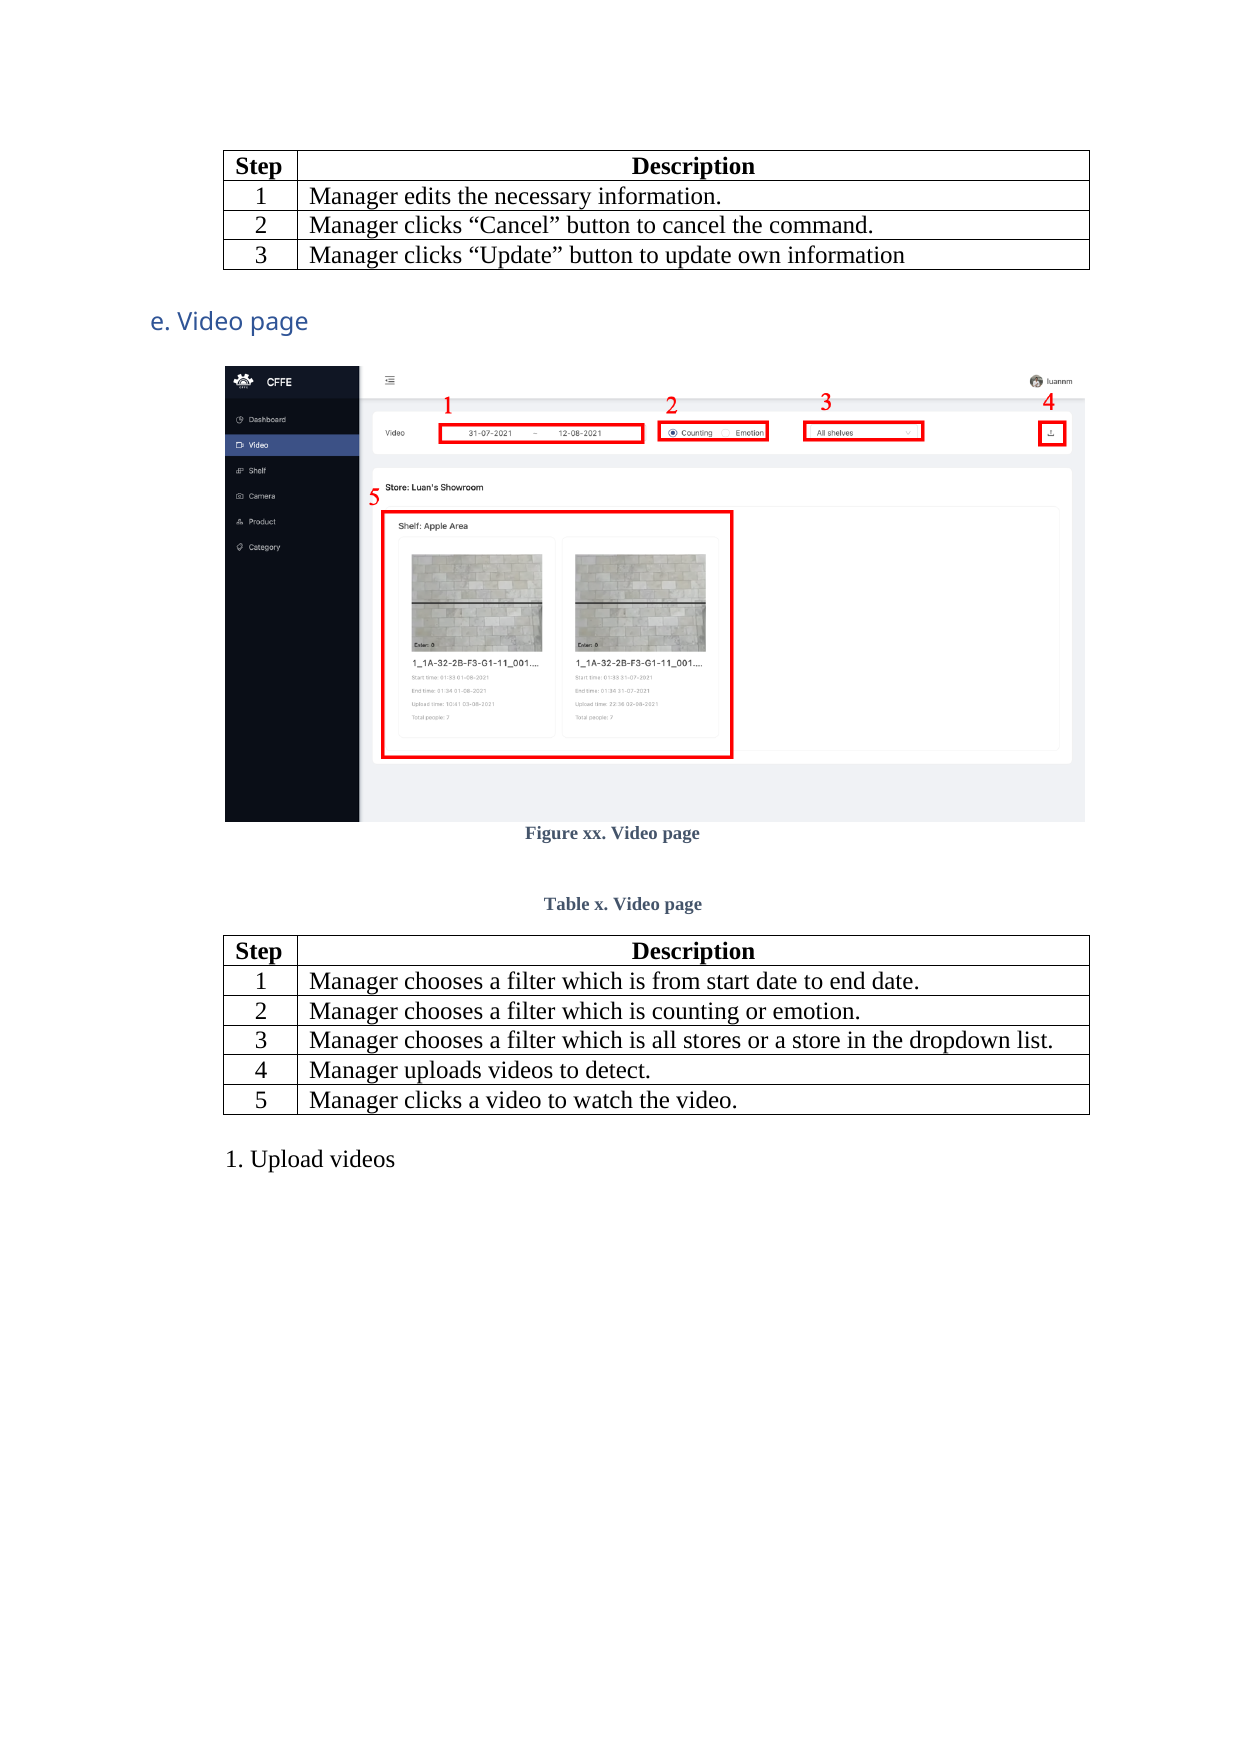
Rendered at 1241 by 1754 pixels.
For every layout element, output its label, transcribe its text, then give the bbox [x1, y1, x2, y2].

table_cell Manager clicks “Cancel” button to cancel the command. [298, 211, 1089, 239]
table_header Step [224, 151, 297, 180]
text Figure xx. Video page [450, 822, 1096, 843]
table_cell Manager clicks “Update” button to update own information [298, 240, 1089, 269]
table_header Description [298, 151, 1089, 180]
subtitle e. Video page [150, 303, 1096, 337]
table_cell Manager clicks a video to watch the video. [298, 1085, 1089, 1114]
table_cell 1 [224, 181, 297, 209]
table_header Description [298, 936, 1089, 965]
table_cell Manager edits the necessary information. [298, 181, 1089, 209]
text 1. Upload videos [150, 1144, 1096, 1172]
table_cell 1 [224, 966, 297, 995]
table_cell Manager chooses a filter which is from start date to end date. [298, 966, 1089, 995]
table_cell 3 [224, 1026, 297, 1054]
table_cell 2 [224, 211, 297, 239]
table_cell Manager chooses a filter which is counting or emotion. [298, 996, 1089, 1024]
table_header Step [224, 936, 297, 965]
picture [225, 366, 1086, 822]
table_cell Manager uploads videos to detect. [298, 1055, 1089, 1084]
table_cell Manager chooses a filter which is all stores or a store in the dropdown list. [298, 1026, 1089, 1054]
table_cell 2 [224, 996, 297, 1024]
table_cell 3 [224, 240, 297, 269]
table_cell 4 [224, 1055, 297, 1084]
table_cell 5 [224, 1085, 297, 1114]
text Table x. Video page [150, 893, 1096, 914]
